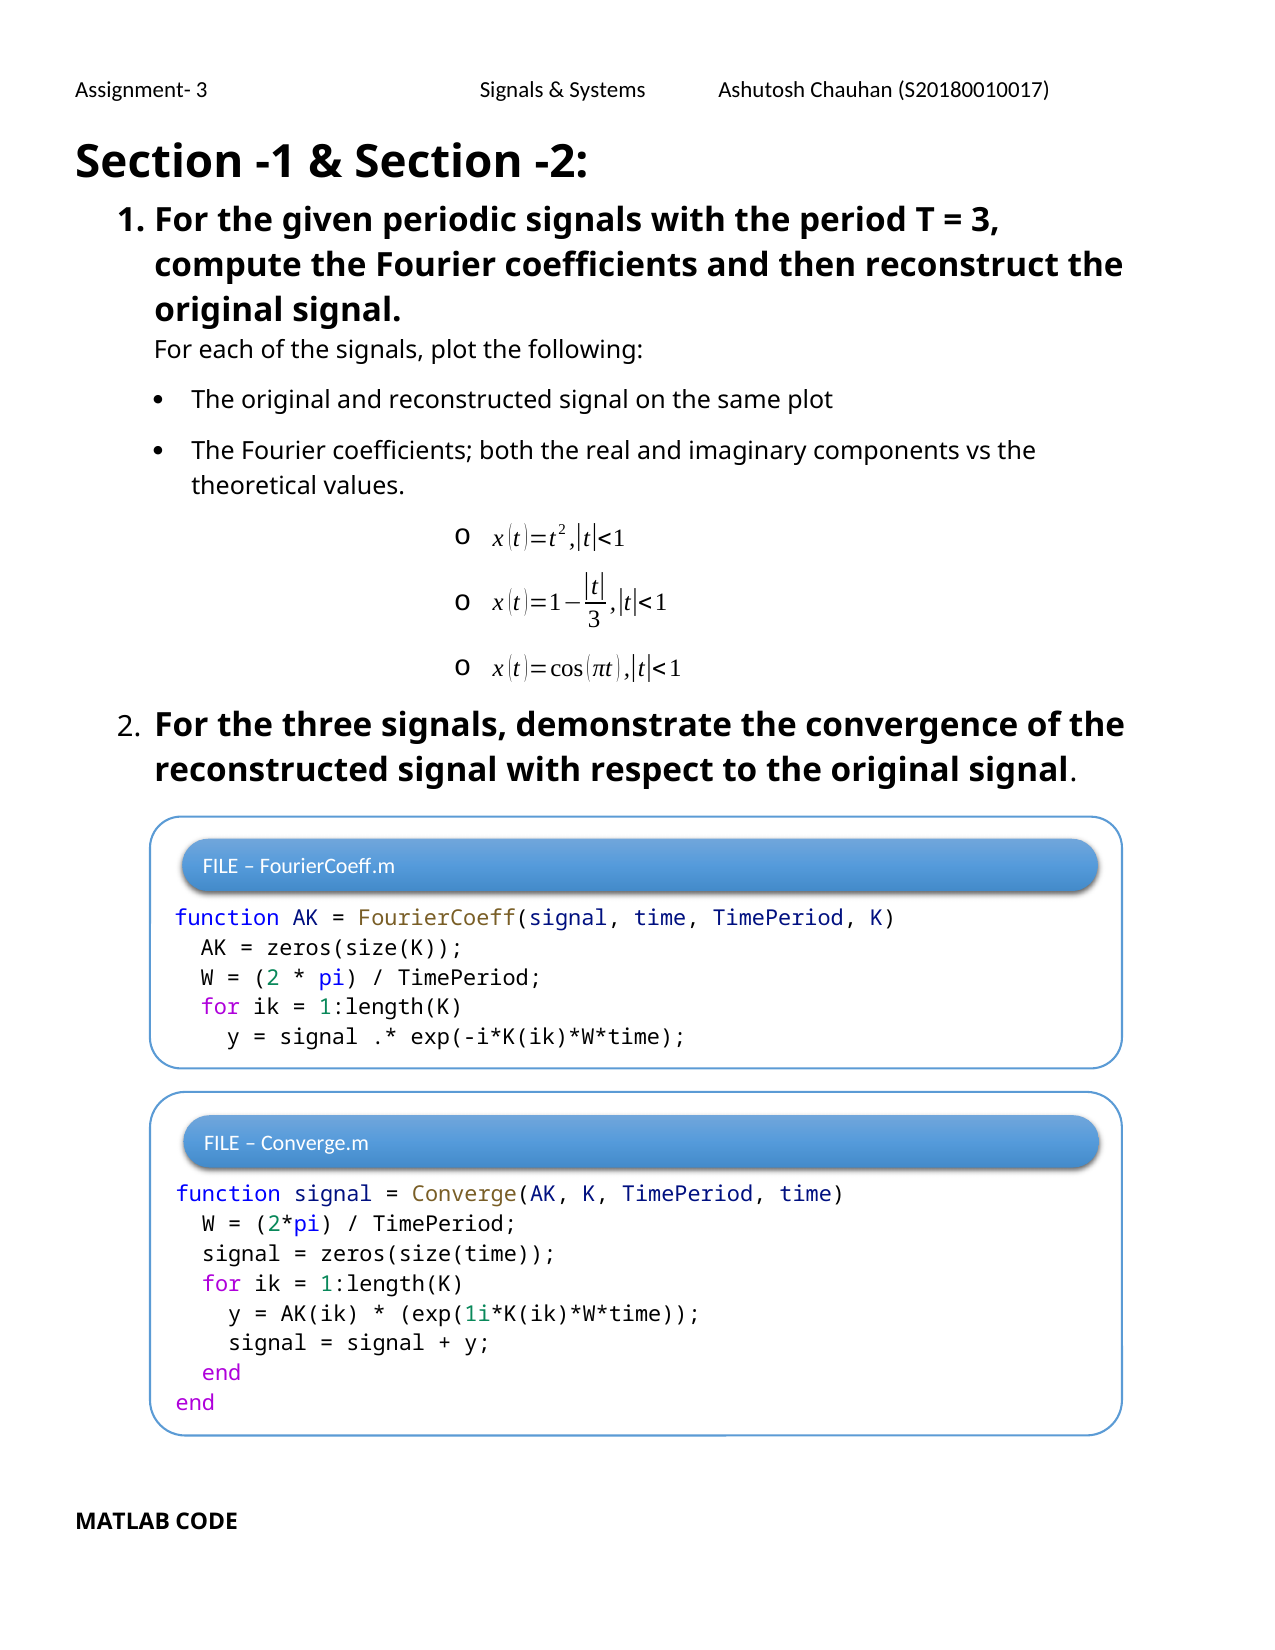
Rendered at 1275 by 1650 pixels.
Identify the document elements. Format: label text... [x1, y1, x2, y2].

list The Fourier coefficients; both the real and imaginary components vs the theoretical values. [153, 433, 1132, 502]
list For the given periodic signals with the period T = 3, compute the Fourier coefficients and then reconstruct the original signal. [117, 195, 1131, 332]
subtitle Section -1 & Section -2: [75, 128, 1200, 190]
list For the three signals, demonstrate the convergence of the reconstructed signal with respect to the original signal. [117, 701, 1200, 792]
text For each of the signals, plot the following: [153, 332, 1200, 366]
text MATLAB CODE [75, 1504, 1200, 1536]
list The original and reconstructed signal on the same plot [153, 381, 1200, 415]
